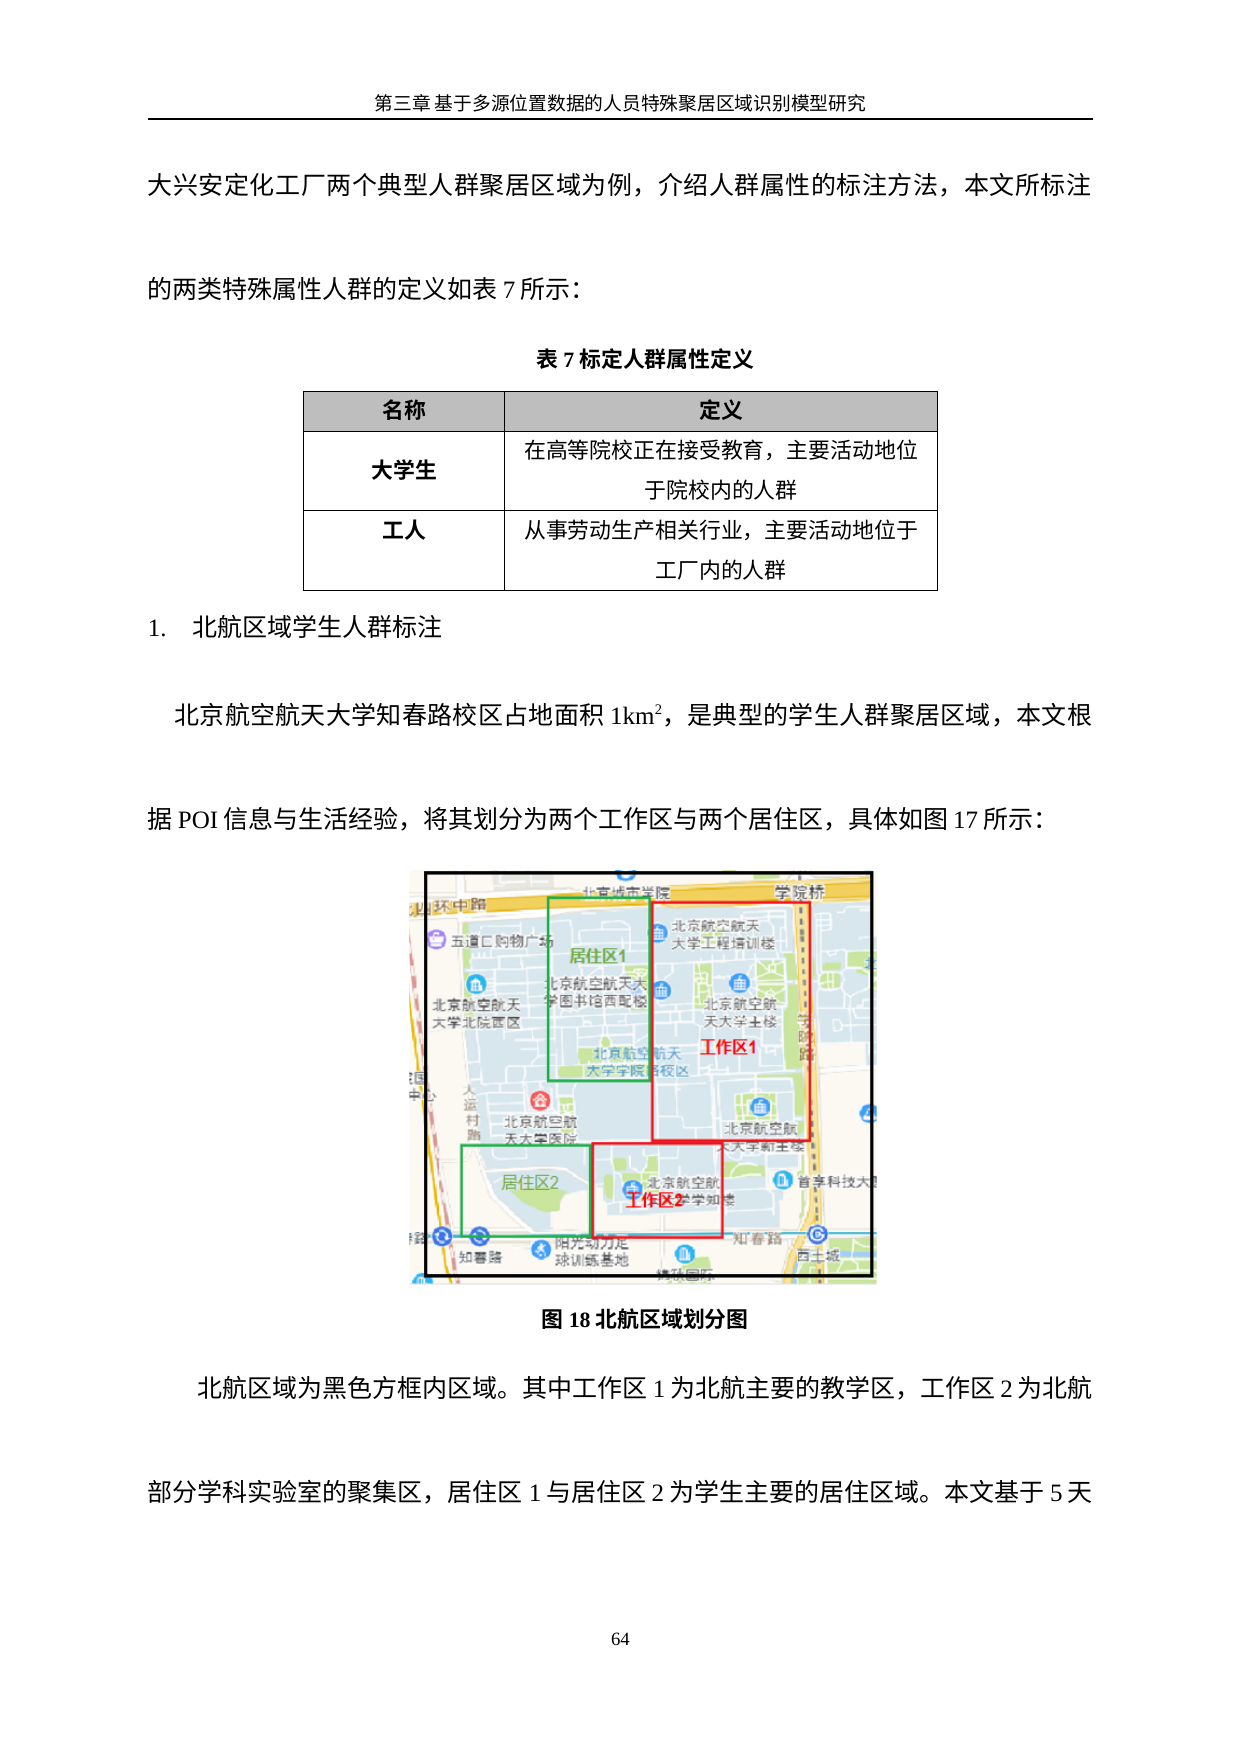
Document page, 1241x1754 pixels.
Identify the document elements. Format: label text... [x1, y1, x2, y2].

table_cell 在高等院校正在接受教育，主要活动地位于院校内的人群 [505, 432, 937, 510]
list 北京航空航天大学知春路校区占地面积1km2，是典型的学生人群聚居区域，本文根据POI信息与生活经验，将其划分为两个工作区与两个居住区，具体如图17所示： [148, 679, 1093, 852]
table_cell 大学生 [304, 432, 504, 510]
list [148, 1351, 1093, 1525]
picture [409, 870, 881, 1287]
text 表 7 标定人群属性定义 [148, 340, 1093, 375]
table_header 定义 [505, 392, 937, 431]
table_cell 从事劳动生产相关行业，主要活动地位于工厂内的人群 [505, 511, 937, 590]
table_cell 工人 [304, 511, 504, 590]
list 北航区域学生人群标注 [148, 591, 1093, 661]
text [148, 148, 1093, 322]
list 图 18 北航区域划分图 [148, 1301, 1093, 1336]
table_header 名称 [304, 392, 504, 431]
